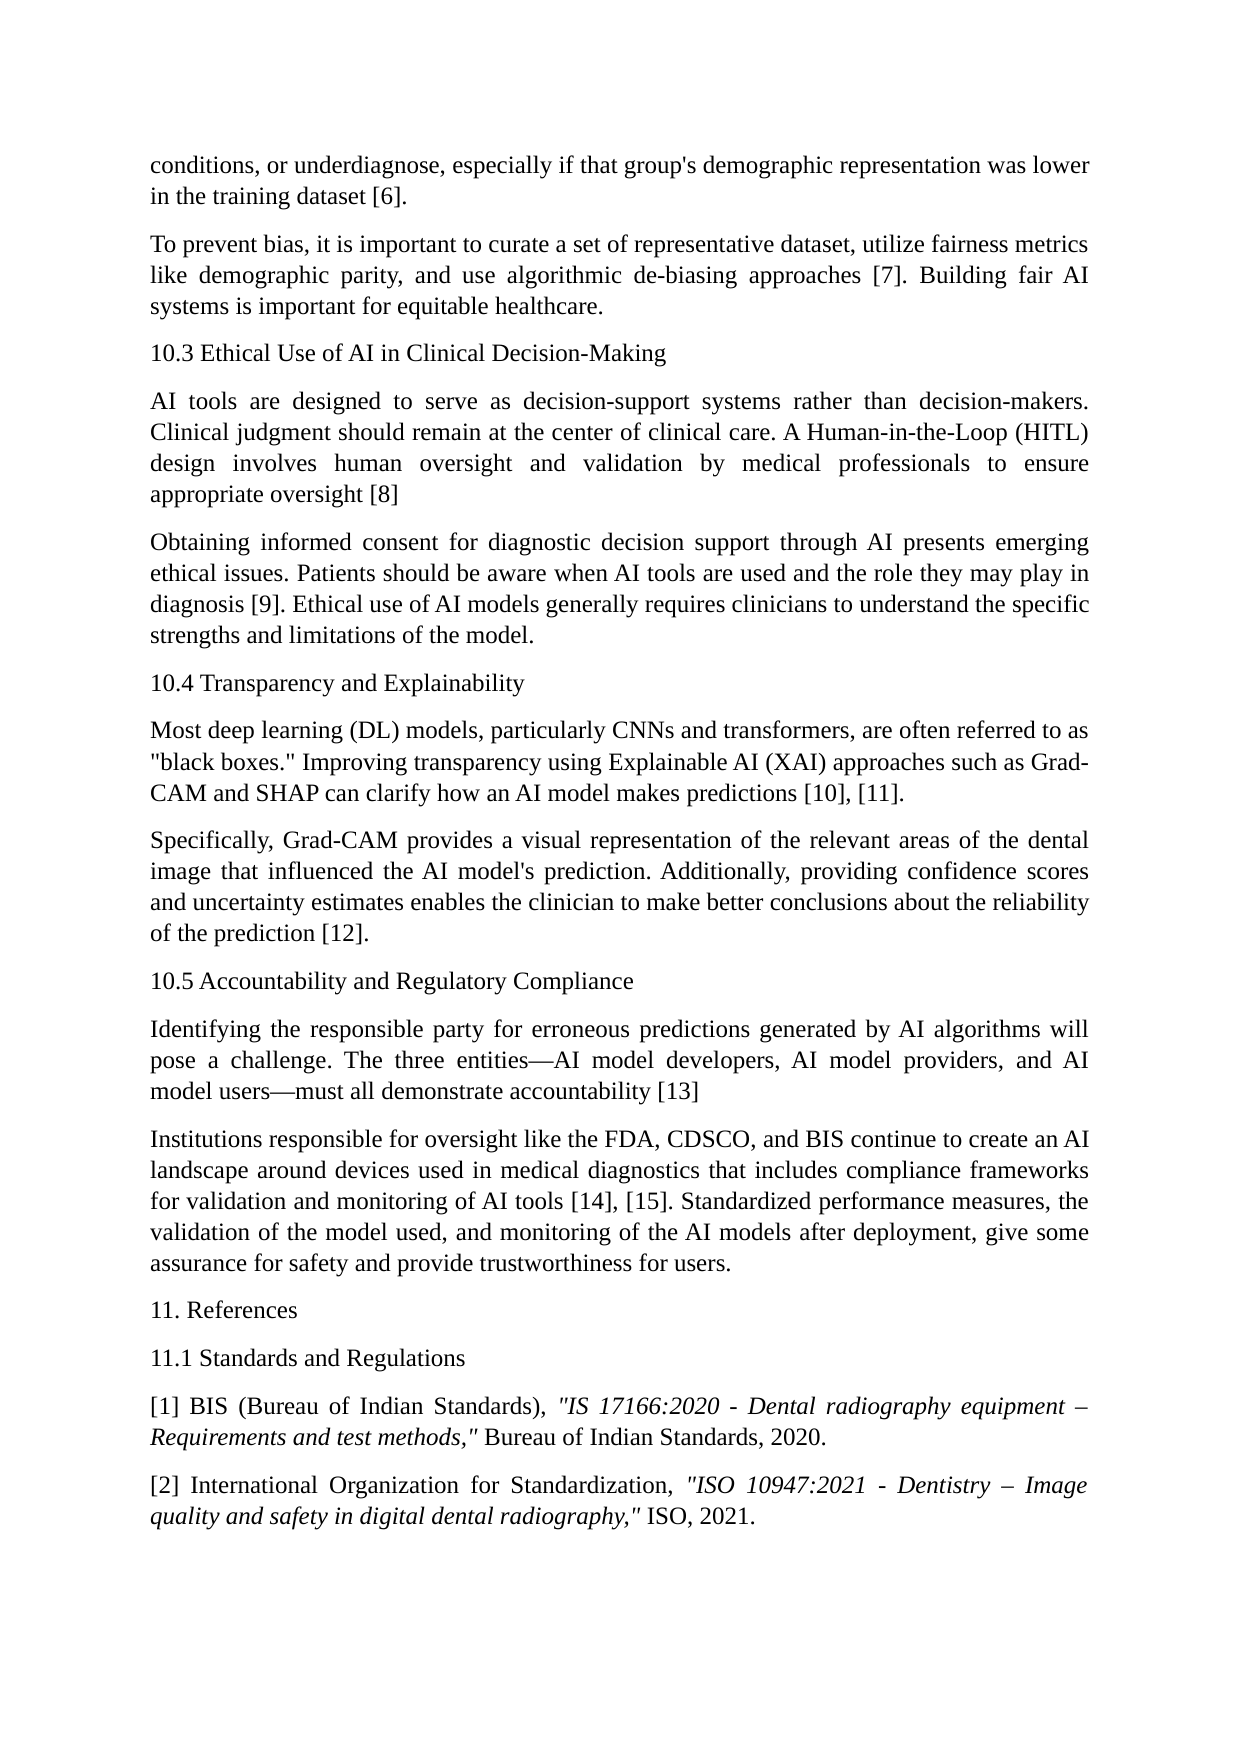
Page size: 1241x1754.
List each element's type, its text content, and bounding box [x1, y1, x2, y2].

text 11.1 Standards and Regulations [150, 1343, 1090, 1372]
text Obtaining informed consent for diagnostic decision support through AI presents emerging ethical issues. Patients should be aware when AI tools are used and the role they may play in diagnosis [9]. Ethical use of AI models generally requires clinicians to understand the specific strengths and limitations of the model. [150, 527, 1090, 649]
text 10.5 Accountability and Regulatory Compliance [150, 966, 1090, 995]
text [2] International Organization for Standardization, "ISO 10947:2021 - Dentistry – Image quality and safety in digital dental radiography," ISO, 2021. [150, 1470, 1090, 1529]
text 11. References [150, 1296, 1090, 1324]
text AI tools are designed to serve as decision-support systems rather than decision-makers. Clinical judgment should remain at the center of clinical care. A Human-in-the-Loop (HITL) design involves human oversight and validation by medical professionals to ensure appropriate oversight [8] [150, 386, 1090, 508]
text Most deep learning (DL) models, particularly CNNs and transformers, are often referred to as "black boxes." Improving transparency using Explainable AI (XAI) approaches such as Grad-CAM and SHAP can clarify how an AI model makes predictions [10], [11]. [150, 716, 1090, 806]
text Identifying the responsible party for erroneous predictions generated by AI algorithms will pose a challenge. The three entities—AI model developers, AI model providers, and AI model users—must all demonstrate accountability [13] [150, 1014, 1090, 1105]
text Institutions responsible for oversight like the FDA, CDSCO, and BIS continue to create an AI landscape around devices used in medical diagnostics that includes compliance frameworks for validation and monitoring of AI tools [14], [15]. Standardized performance measures, the validation of the model used, and monitoring of the AI models after deployment, give some assurance for safety and provide trustworthiness for users. [150, 1124, 1090, 1277]
text [1] BIS (Bureau of Indian Standards), "IS 17166:2020 - Dental radiography equipment – Requirements and test methods," Bureau of Indian Standards, 2020. [150, 1391, 1090, 1451]
text To prevent bias, it is important to curate a set of representative dataset, utilize fairness metrics like demographic parity, and use algorithmic de-biasing approaches [7]. Building fair AI systems is important for equitable healthcare. [150, 229, 1090, 319]
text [150, 150, 1090, 210]
text Specifically, Grad-CAM provides a visual representation of the relevant areas of the dental image that influenced the AI model's prediction. Additionally, providing confidence scores and uncertainty estimates enables the clinician to make better conclusions about the reliability of the prediction [12]. [150, 825, 1090, 947]
text 10.3 Ethical Use of AI in Clinical Decision-Making [150, 338, 1090, 367]
text 10.4 Transparency and Explainability [150, 668, 1090, 697]
